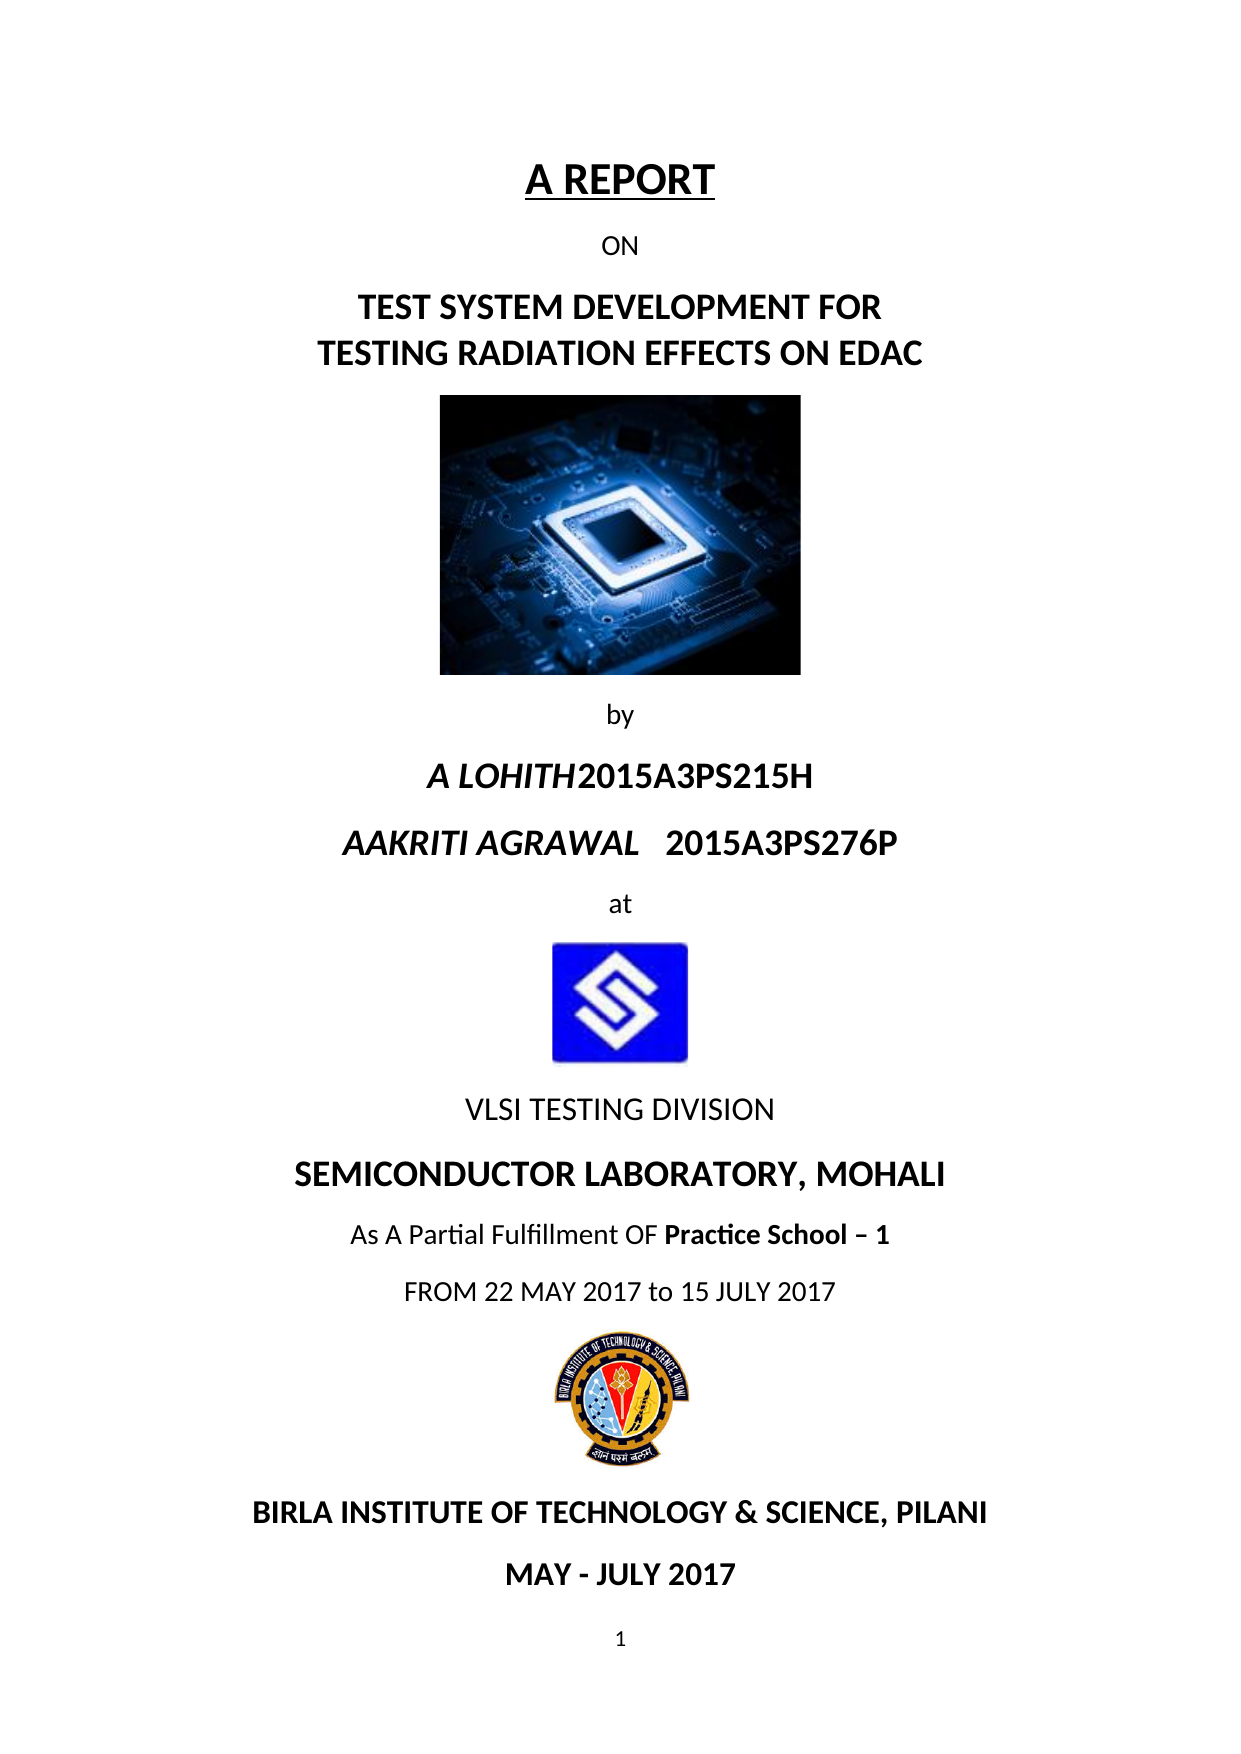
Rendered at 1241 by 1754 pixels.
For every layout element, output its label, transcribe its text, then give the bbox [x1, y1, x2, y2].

text at [112, 886, 1128, 921]
text TEST SYSTEM DEVELOPMENT FOR TESTING RADIATION EFFECTS ON EDAC [112, 283, 1128, 375]
picture [439, 395, 801, 675]
text A LOHITH 2015A3PS215H [112, 752, 1128, 798]
picture [552, 942, 689, 1067]
text ON [112, 227, 1128, 262]
text FROM 22 MAY 2017 to 15 JULY 2017 [112, 1273, 1128, 1308]
text by [112, 696, 1128, 731]
text SEMICONDUCTOR LABORATORY, MOHALI [112, 1149, 1128, 1195]
text As A Partial Fulfillment OF Practice School – 1 [112, 1216, 1128, 1252]
text BIRLA INSTITUTE OF TECHNOLOGY & SCIENCE, PILANI [112, 1491, 1128, 1532]
text VLSI TESTING DIVISION [112, 1088, 1128, 1129]
text A REPORT [112, 150, 1128, 206]
text MAY - JULY 2017 [112, 1553, 1128, 1593]
text AAKRITI AGRAWAL 2015A3PS276P [112, 819, 1128, 865]
picture [549, 1329, 691, 1471]
